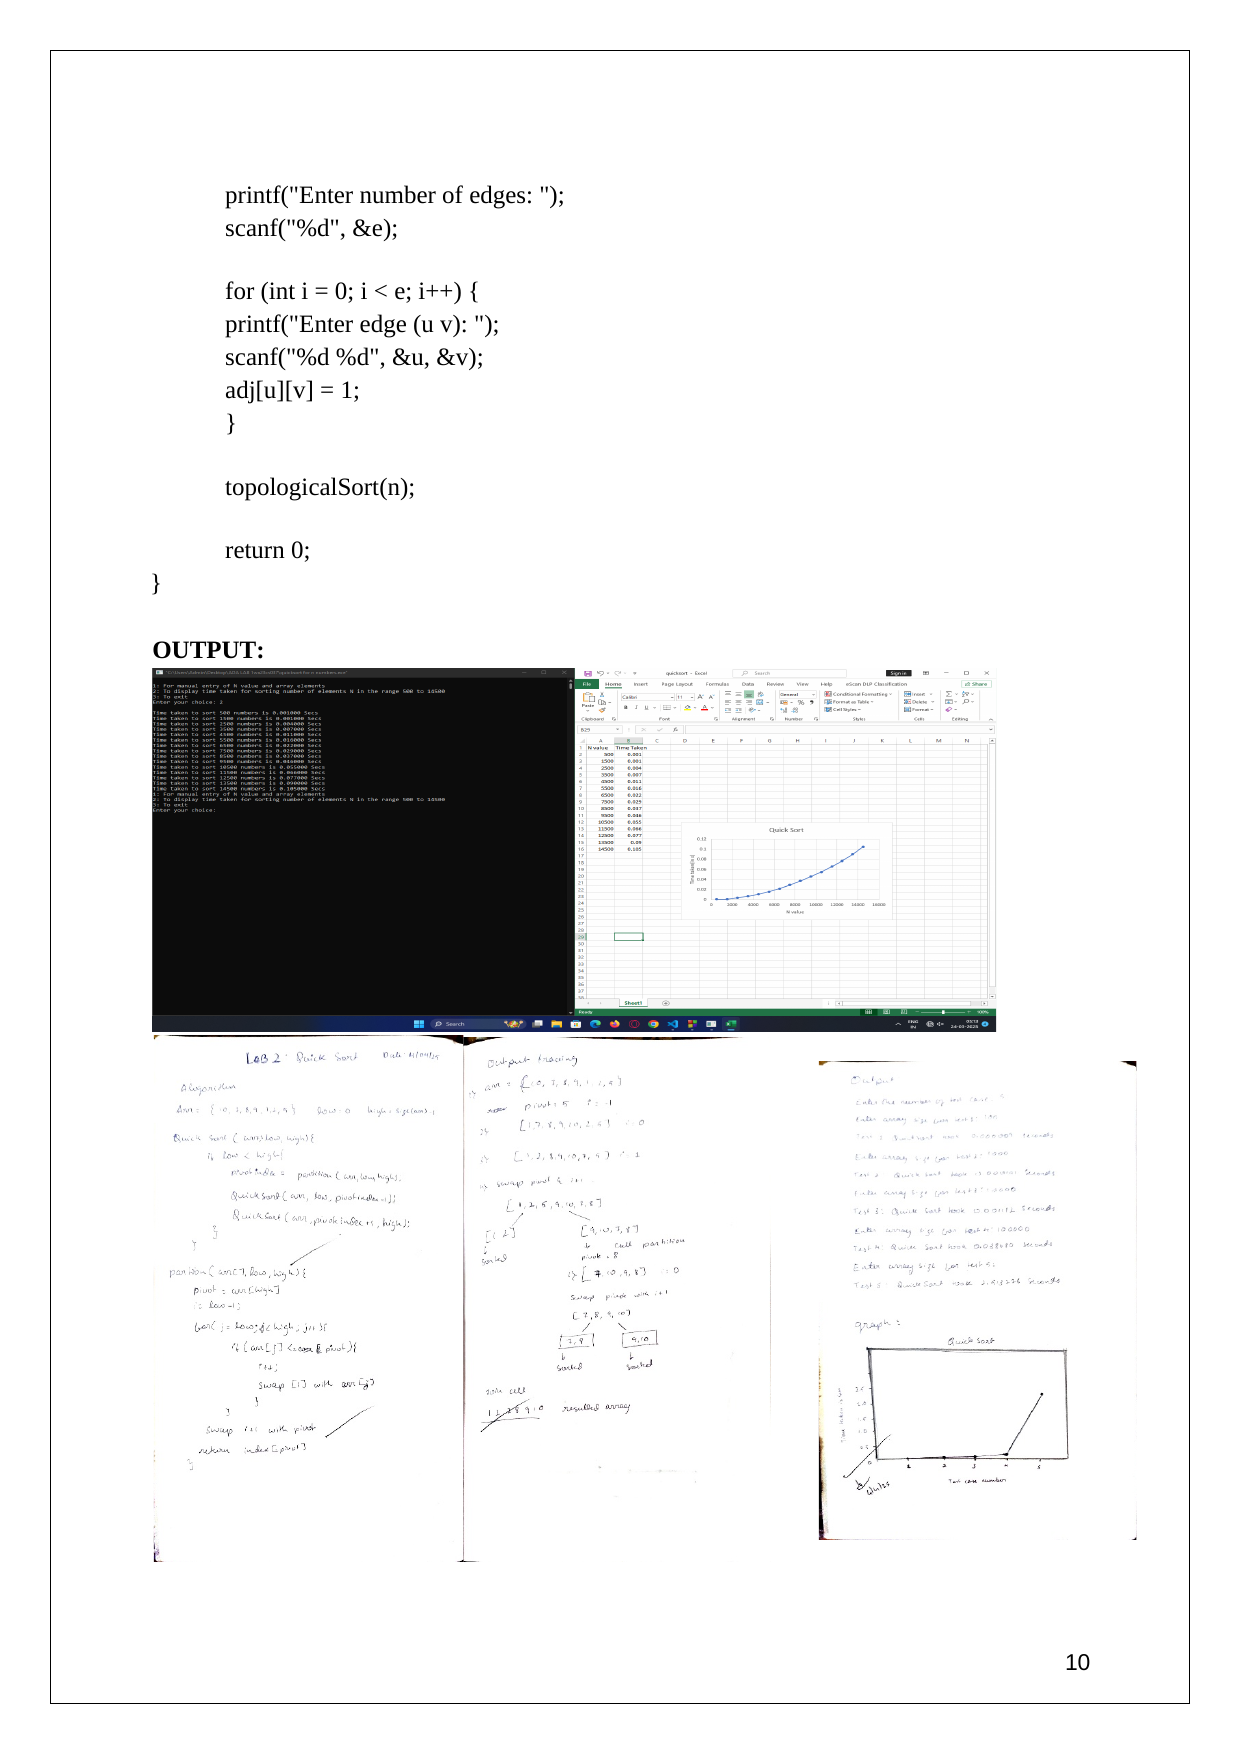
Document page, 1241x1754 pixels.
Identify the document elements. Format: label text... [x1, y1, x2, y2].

text printf("Enter edge (u v): "); [150, 309, 1090, 338]
text scanf("%d %d", &u, &v); [150, 342, 1090, 371]
text } [150, 568, 1090, 597]
text return 0; [150, 535, 1090, 564]
text for (int i = 0; i < e; i++) { [150, 276, 1090, 305]
picture [817, 1061, 1137, 1537]
text adj[u][v] = 1; [150, 376, 1090, 404]
text topologicalSort(n); [150, 472, 1090, 501]
picture [152, 668, 997, 1032]
text scanf("%d", &e); [150, 213, 1090, 242]
picture [153, 1035, 771, 1562]
text printf("Enter number of edges: "); [150, 180, 1090, 209]
text } [150, 408, 1090, 437]
